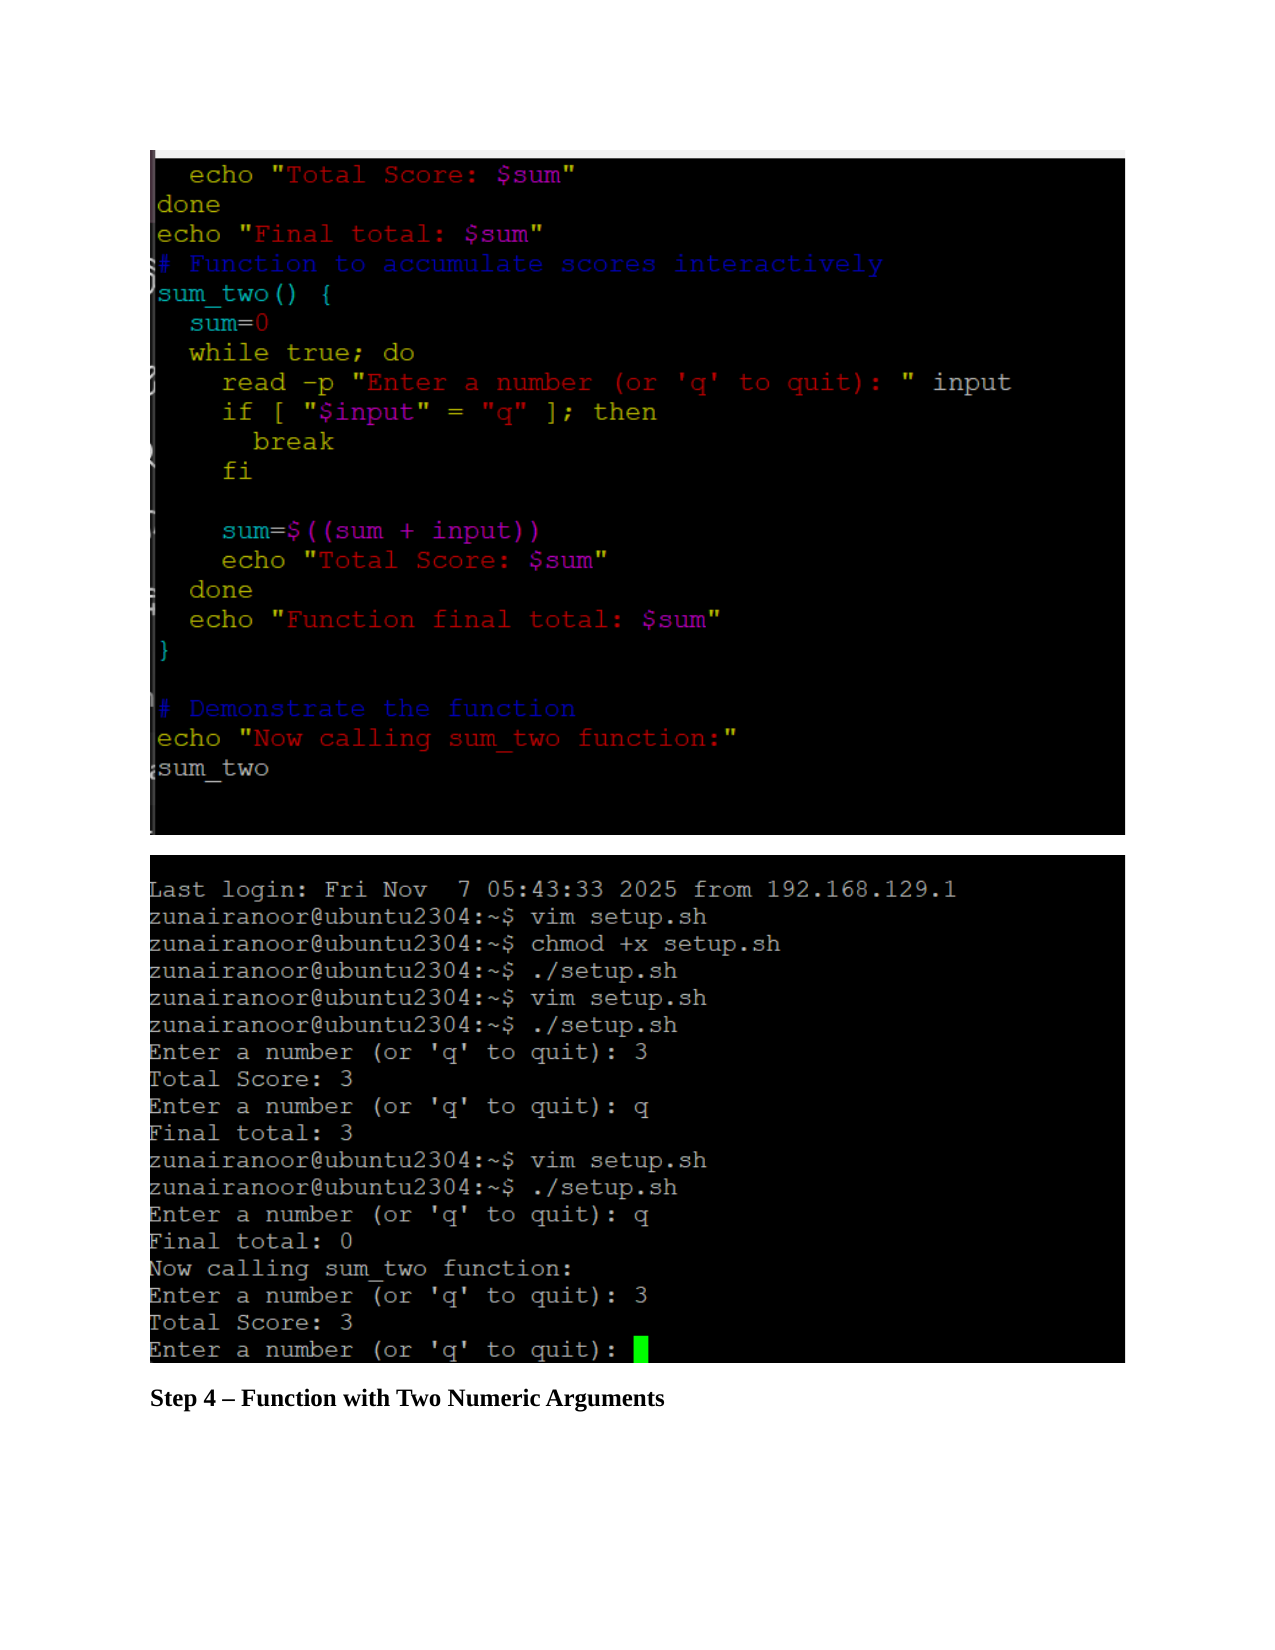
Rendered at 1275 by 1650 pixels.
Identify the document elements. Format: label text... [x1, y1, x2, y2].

picture [150, 150, 1125, 835]
text Step 4 – Function with Two Numeric Arguments [150, 1383, 1125, 1412]
picture [150, 855, 1125, 1363]
